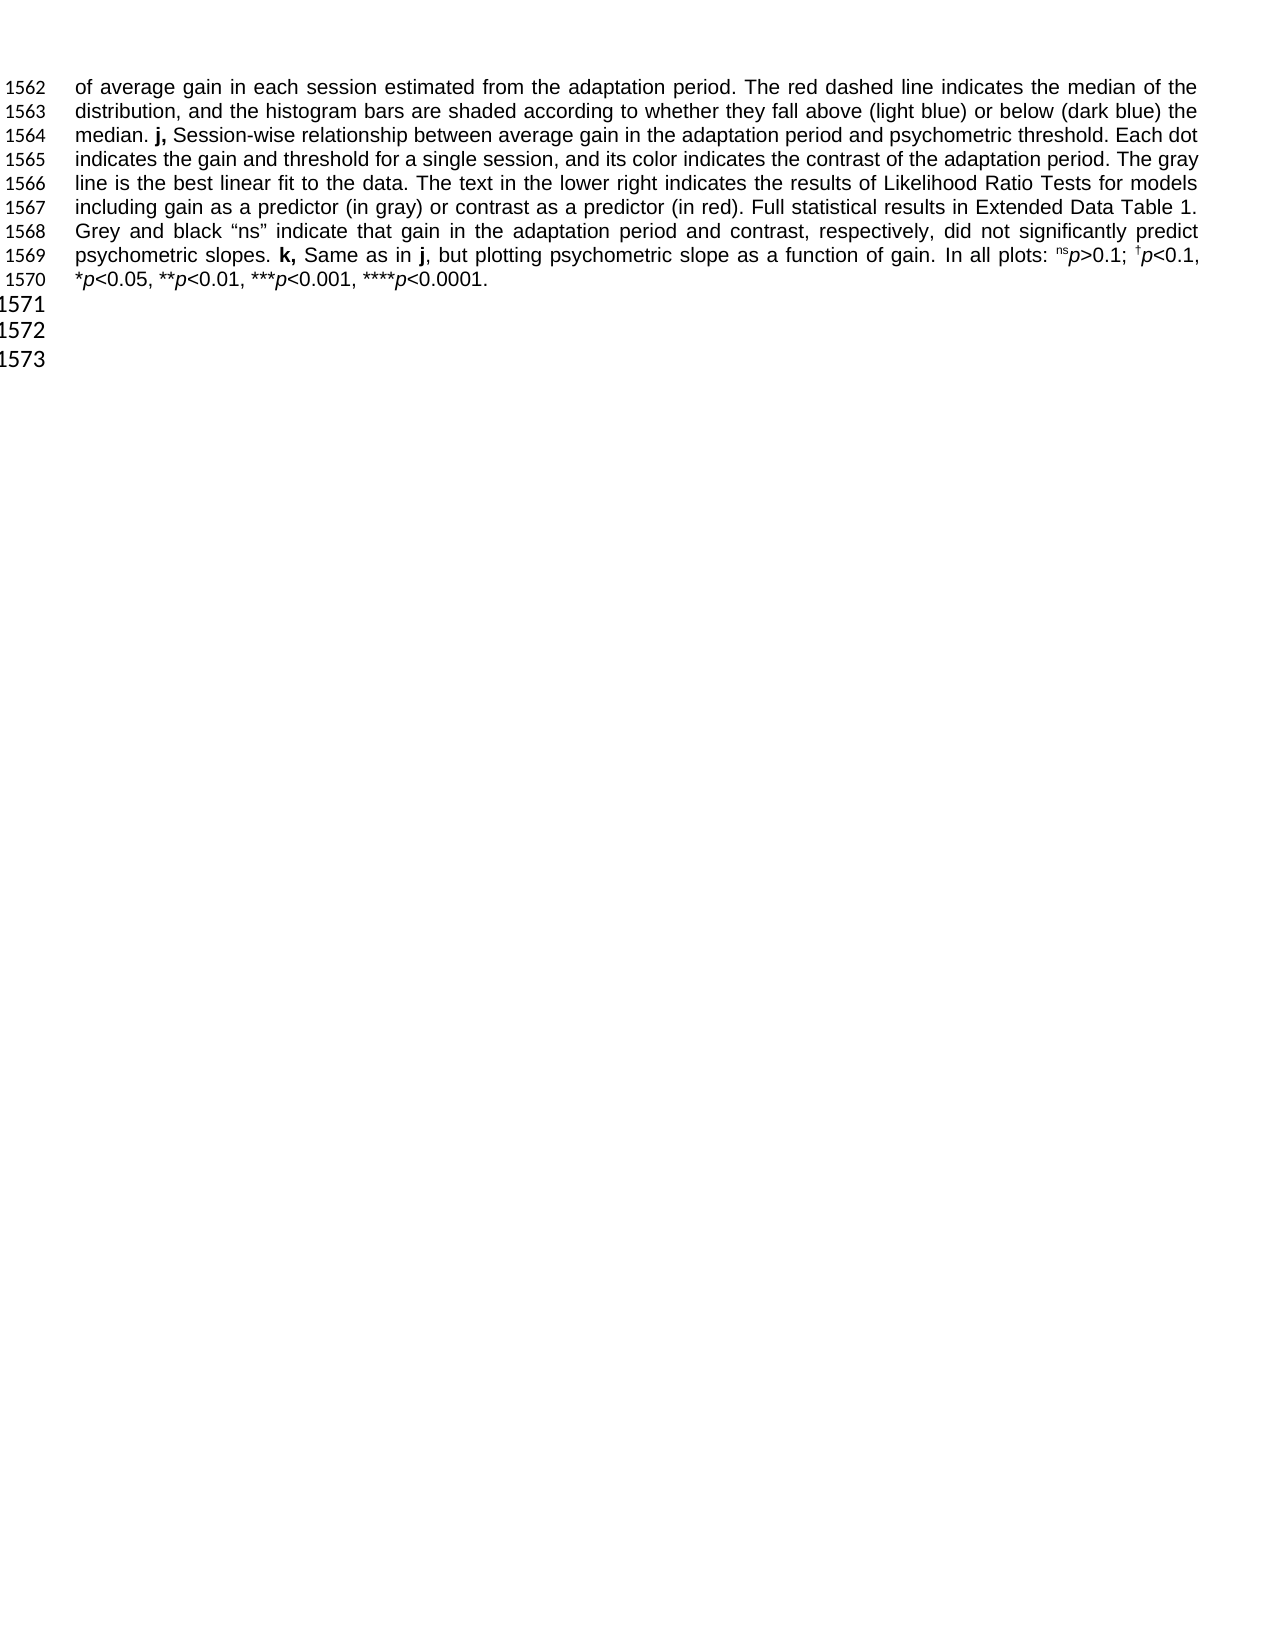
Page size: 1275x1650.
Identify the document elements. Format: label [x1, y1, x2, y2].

text [75, 75, 1200, 291]
